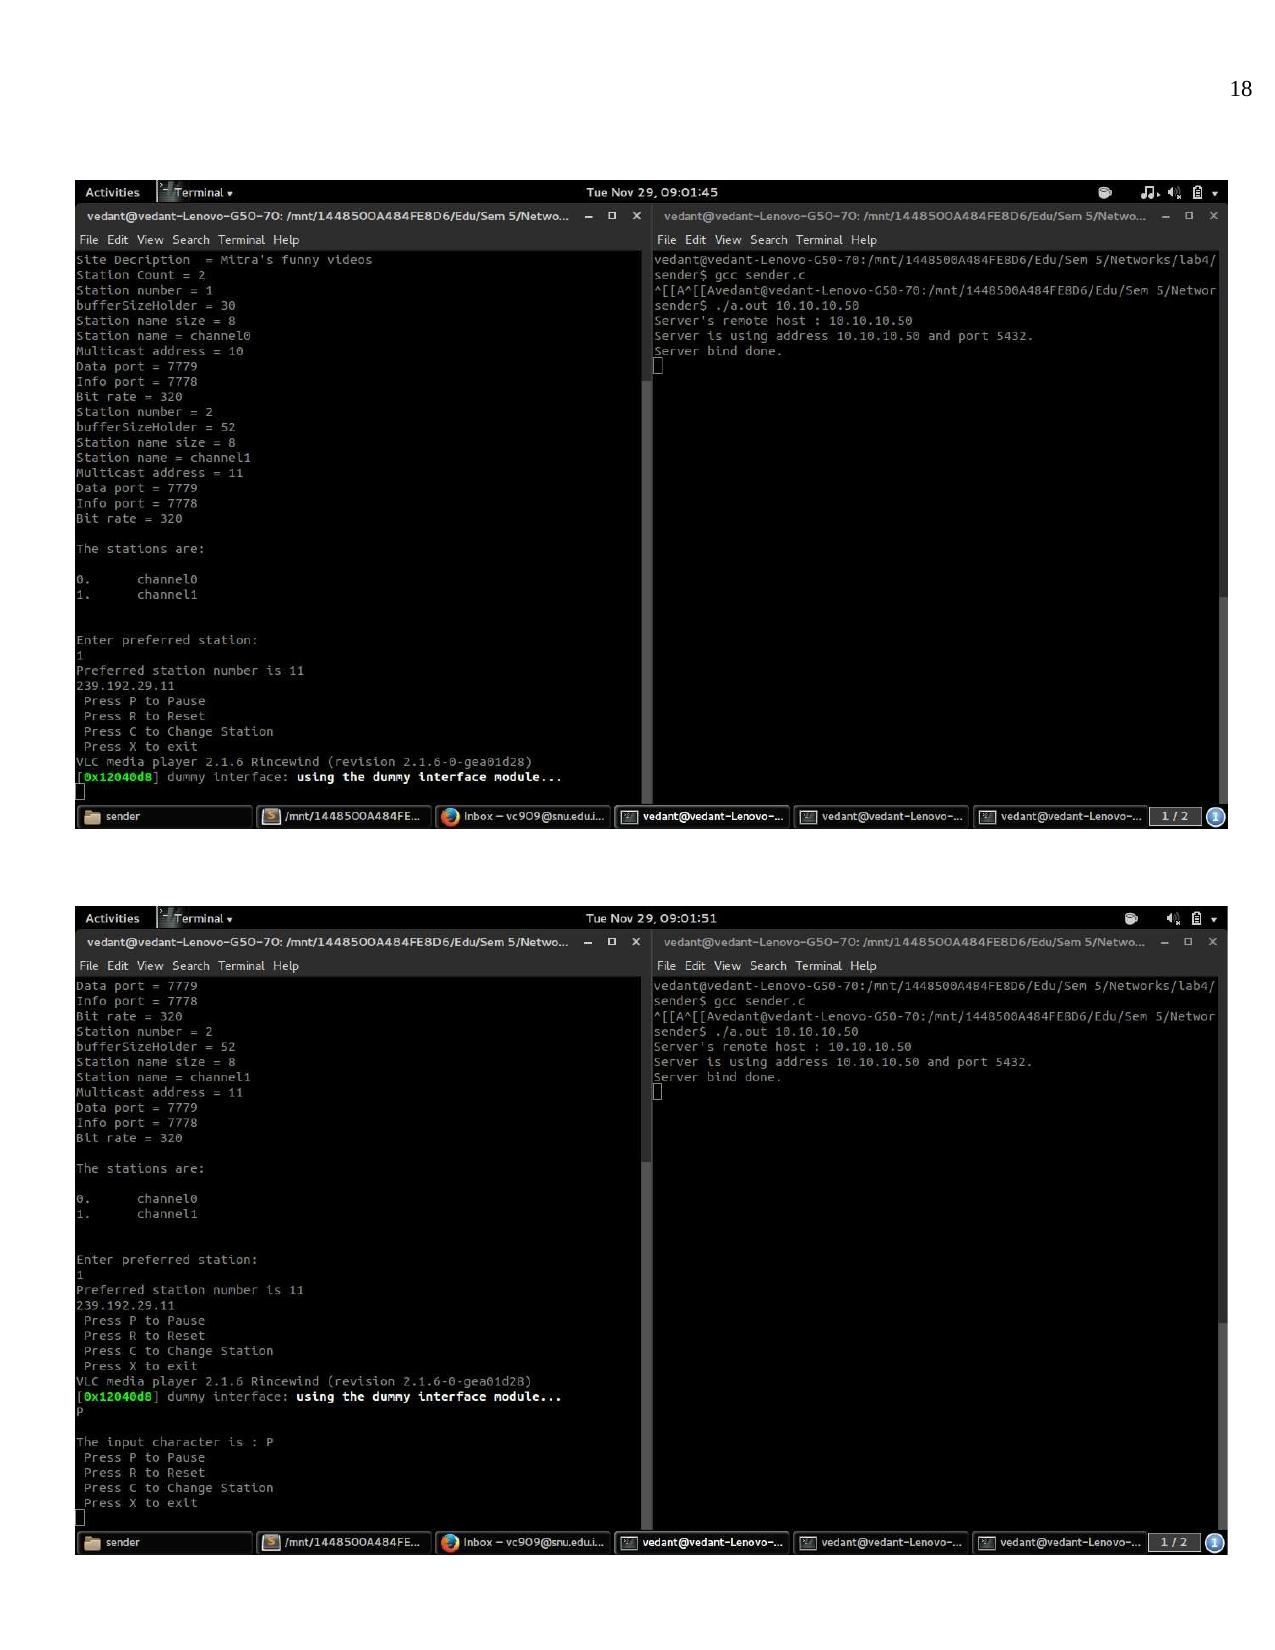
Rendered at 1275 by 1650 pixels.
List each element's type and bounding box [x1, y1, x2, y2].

picture [75, 180, 1228, 829]
picture [75, 906, 1228, 1555]
